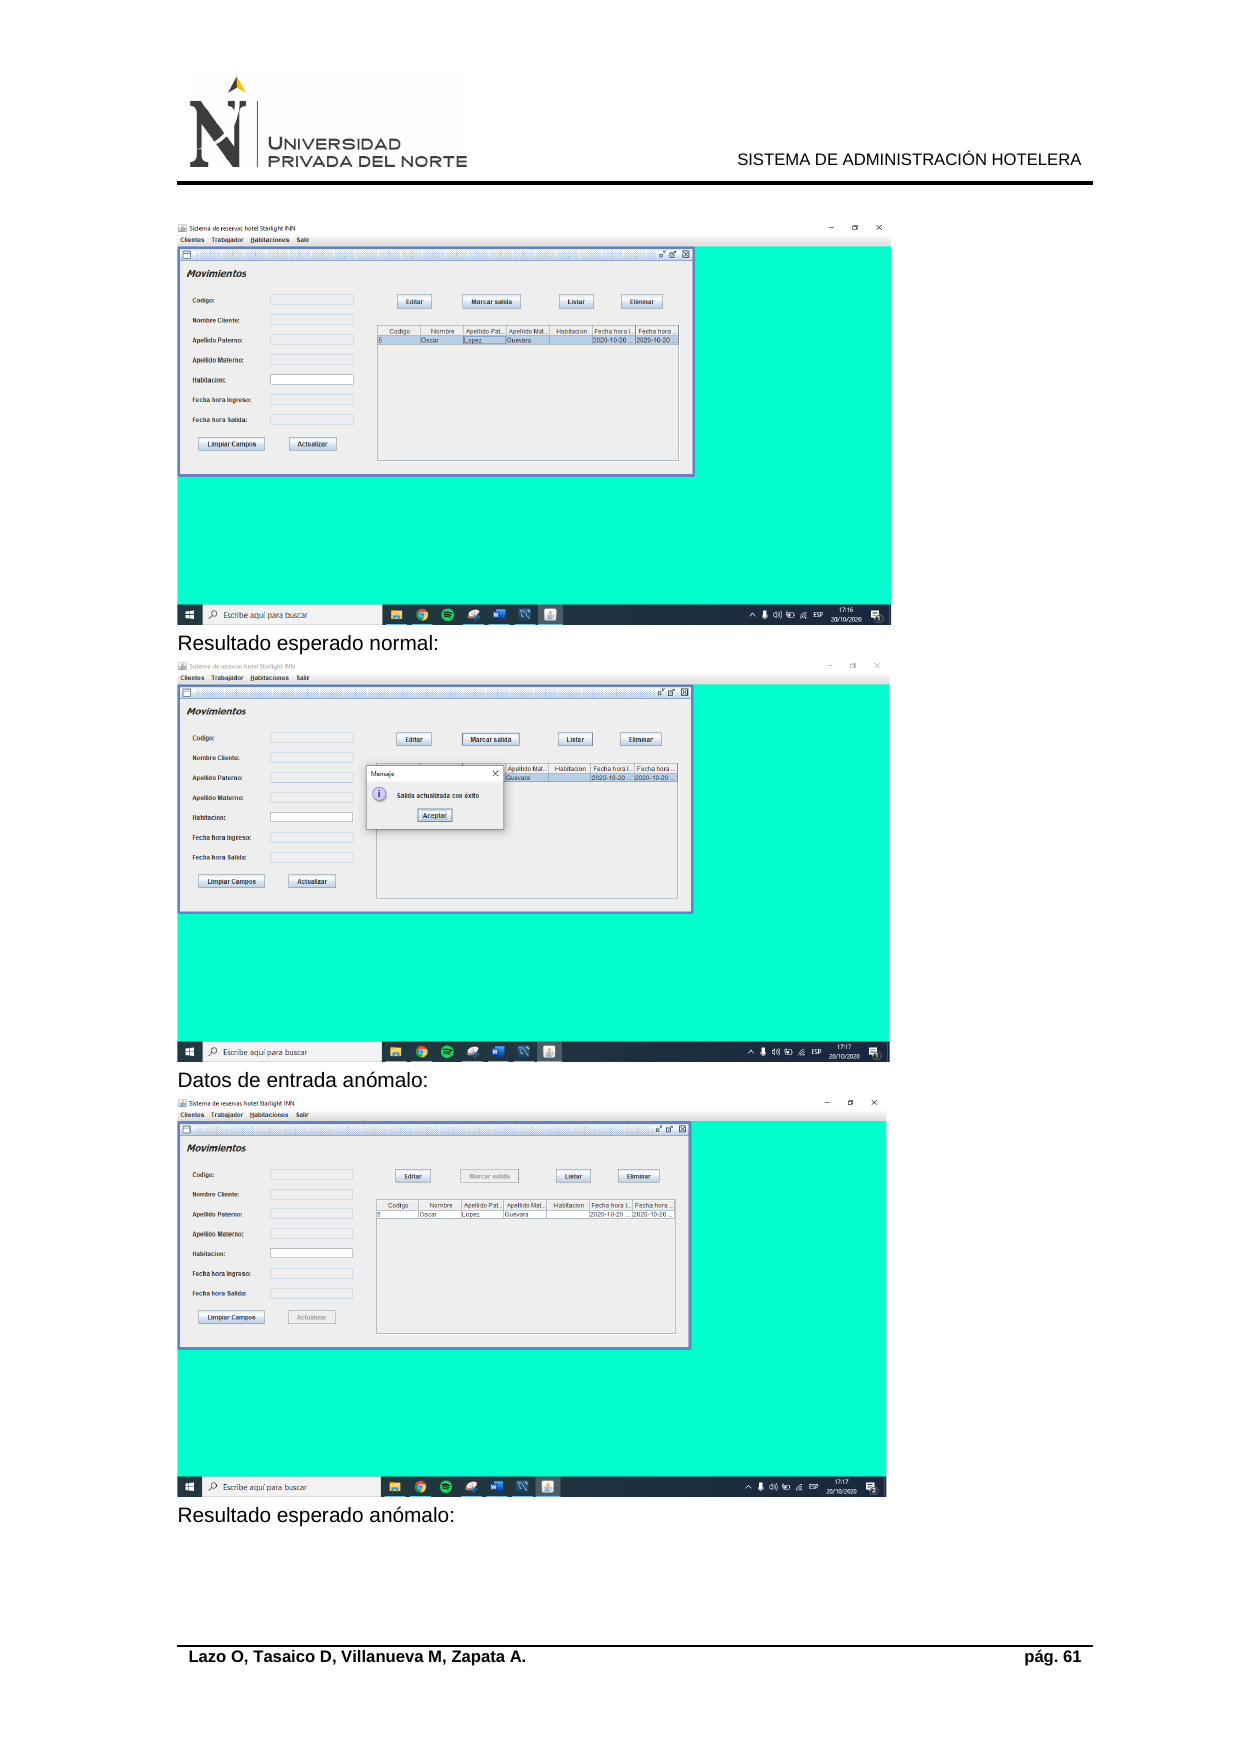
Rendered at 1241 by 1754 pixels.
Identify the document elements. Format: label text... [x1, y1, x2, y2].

text Resultado esperado anómalo: [177, 1503, 1092, 1527]
picture [177, 660, 890, 1062]
picture [177, 1097, 887, 1497]
picture [177, 222, 892, 625]
text Datos de entrada anómalo: [177, 1068, 1092, 1092]
text Resultado esperado normal: [177, 631, 1092, 654]
picture [188, 73, 469, 169]
